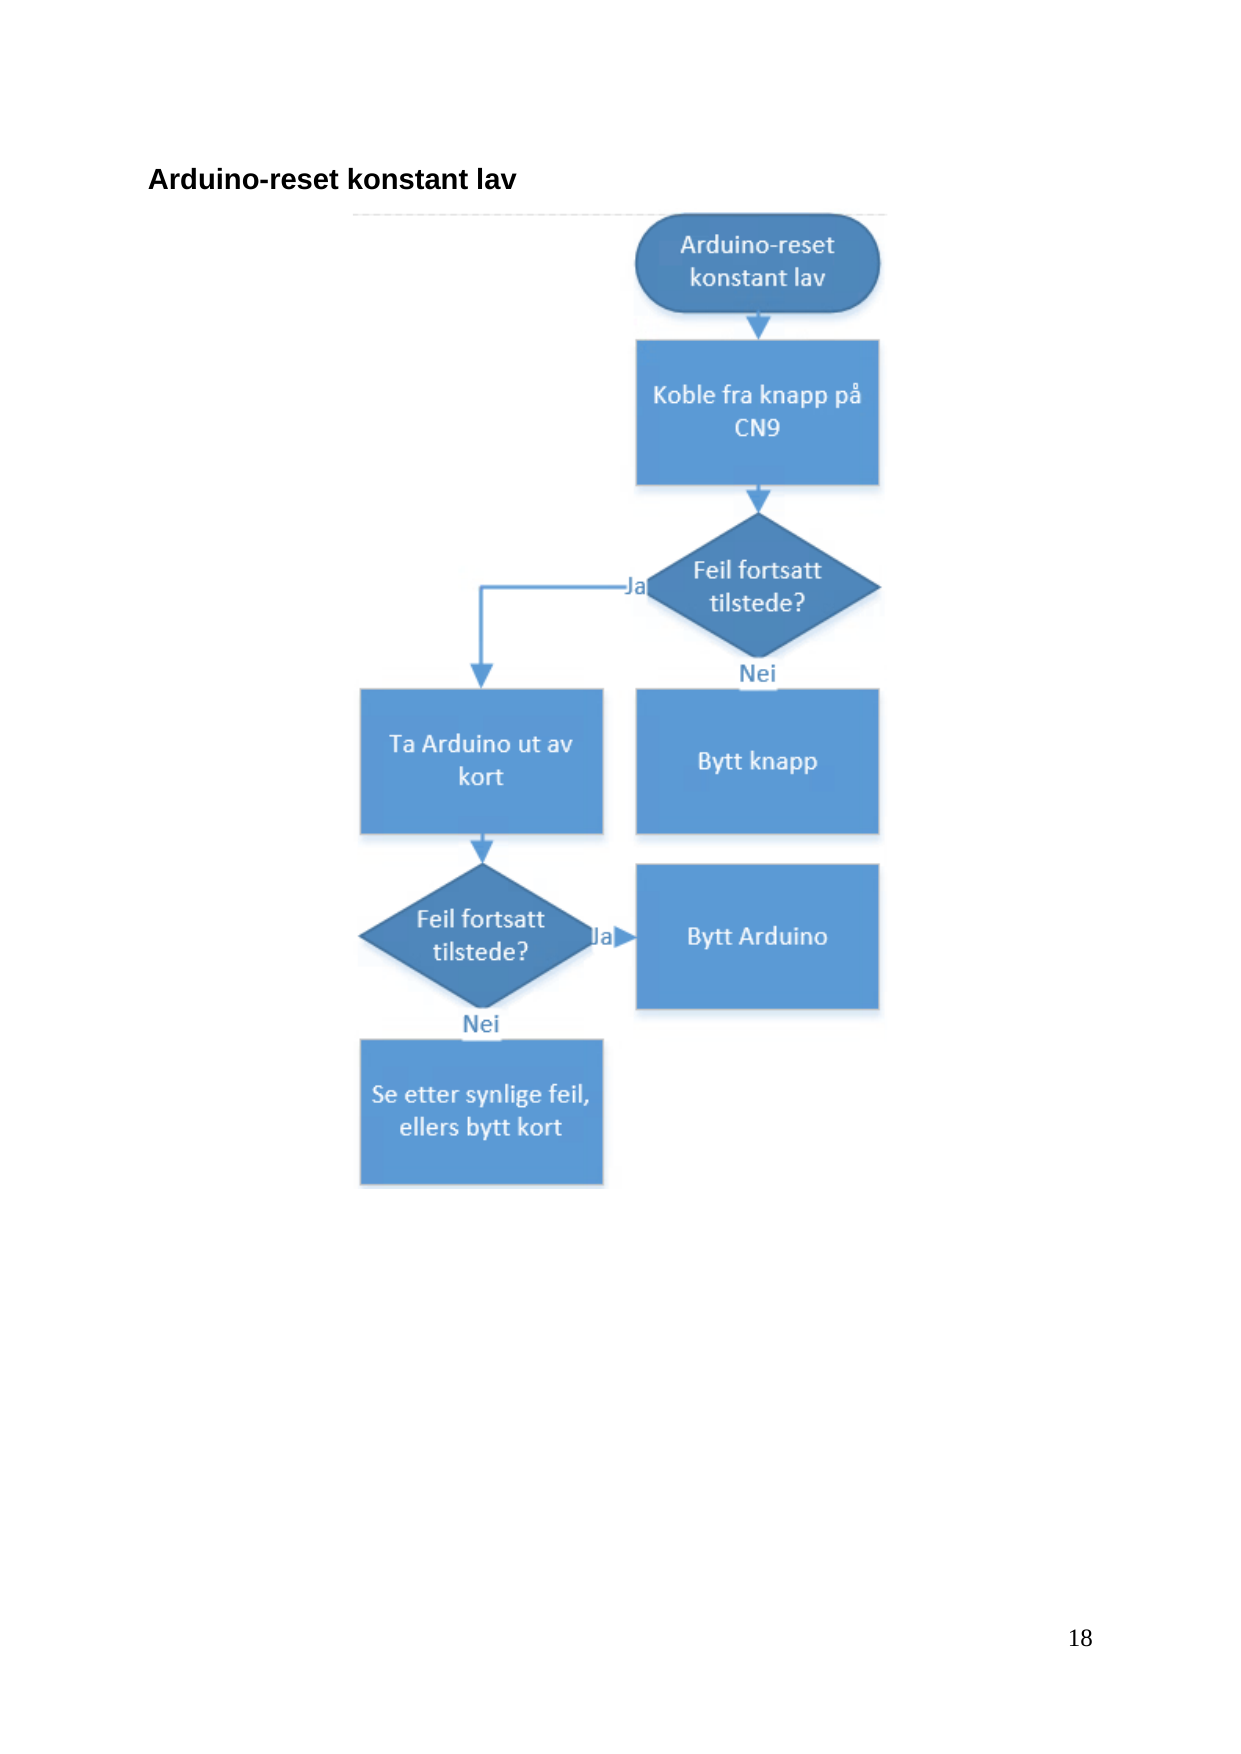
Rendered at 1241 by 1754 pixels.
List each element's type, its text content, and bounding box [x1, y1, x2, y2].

subtitle Arduino-reset konstant lav [148, 162, 1093, 196]
picture [352, 208, 888, 1189]
